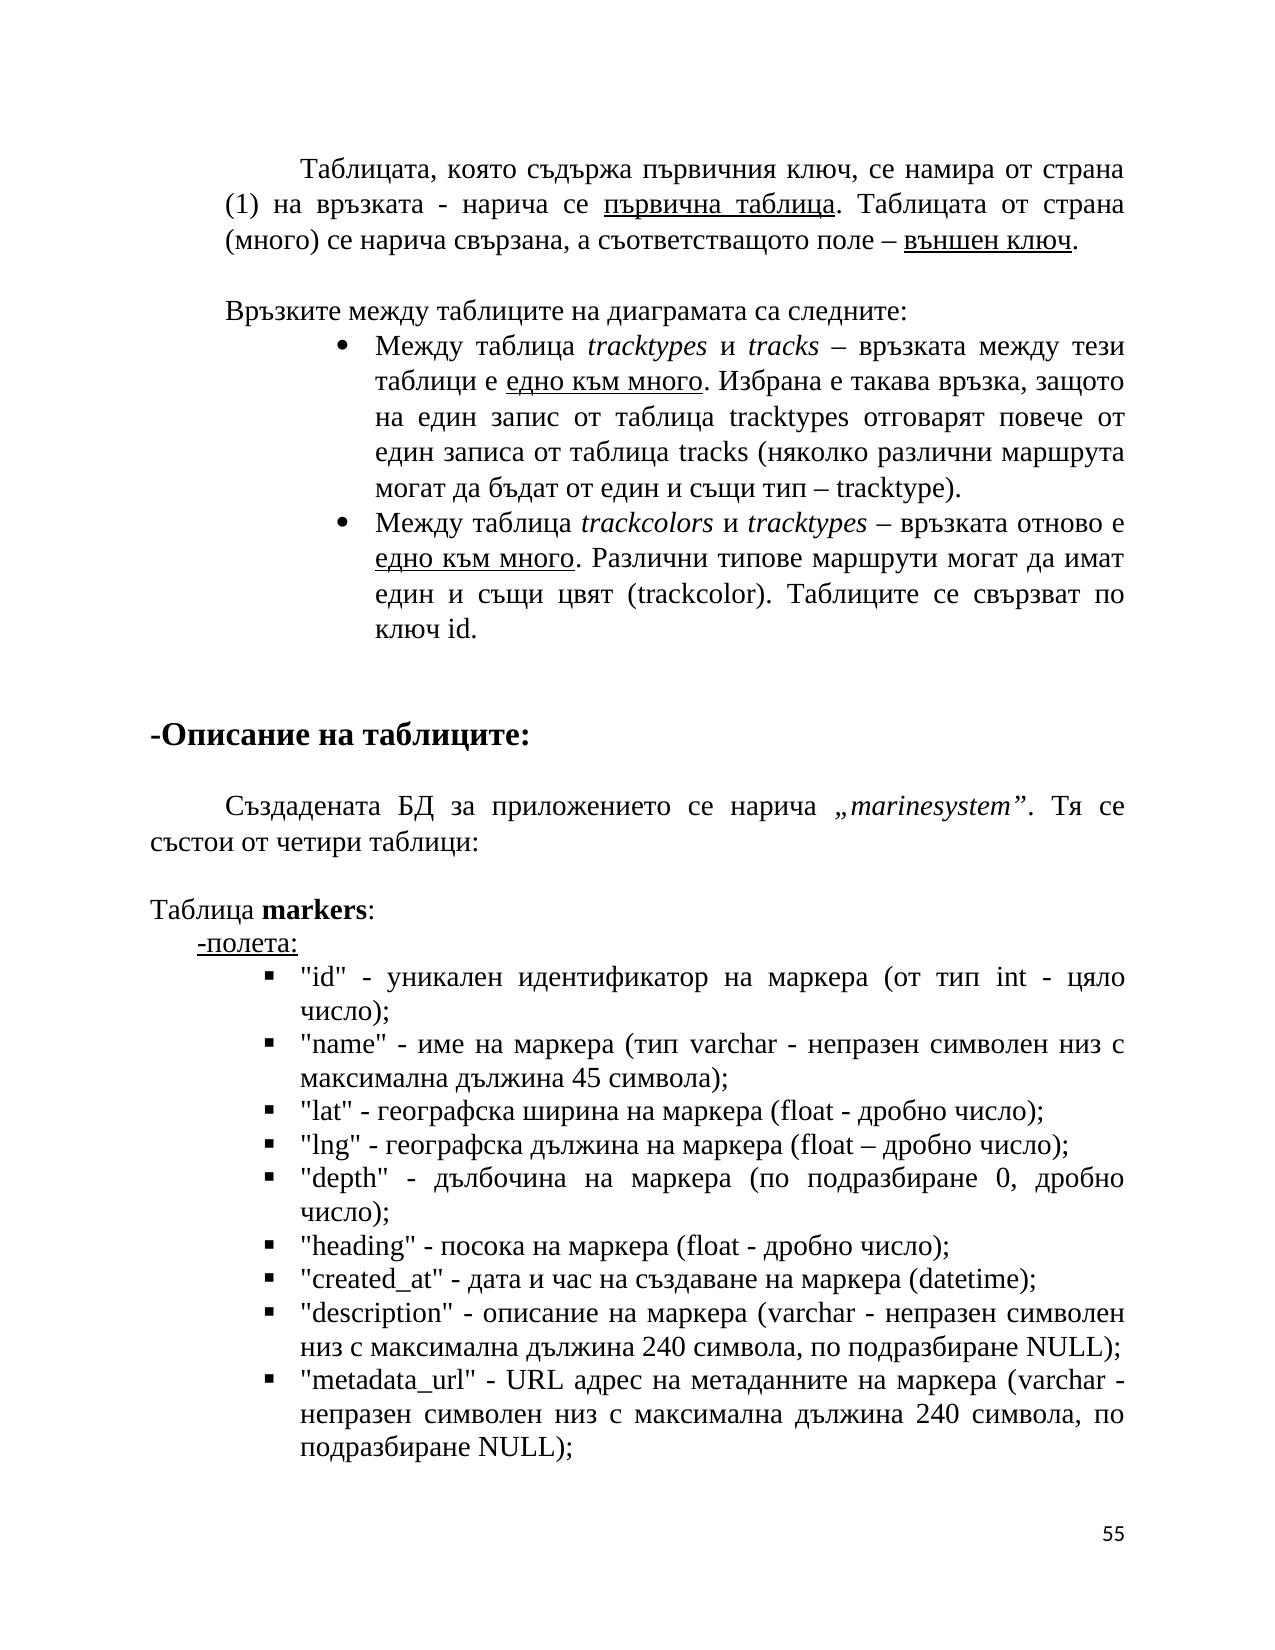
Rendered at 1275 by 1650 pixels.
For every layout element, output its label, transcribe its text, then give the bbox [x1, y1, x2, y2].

list Между таблица trackcolors и tracktypes – връзката отново е едно към много. Различни типове маршрути могат да имат един и същи цвят (trackcolor). Таблиците се свързват по ключ id. [337, 504, 1125, 646]
list "id" - уникален идентификатор на маркера (от тип int - цяло число); [262, 959, 1125, 1026]
text Връзките между таблиците на диаграмата са следните: [225, 292, 1125, 327]
list "description" - описание на маркера (varchar - непразен символен низ с максимална дължина 240 символа, по подразбиране NULL); [262, 1295, 1125, 1362]
list "heading" - посока на маркера (float - дробно число); [262, 1228, 1125, 1261]
text -полета: [197, 925, 1125, 959]
list "lng" - географска дължина на маркера (float – дробно число); [262, 1127, 1125, 1161]
text Създадената БД за приложението се нарича „marinesystem”. Тя се състои от четири таблици: [150, 787, 1125, 858]
text -Описание на таблиците: [150, 717, 1125, 752]
list "lat" - географска ширина на маркера (float - дробно число); [262, 1093, 1125, 1127]
list Между таблица tracktypes и tracks – връзката между тези таблици е едно към много. Избрана е такава връзка, защото на един запис от таблица tracktypes отговарят повече от един записа от таблица tracks (няколко различни маршрута могат да бъдат от един и същи тип – tracktype). [337, 327, 1125, 504]
list "metadata_url" - URL адрес на метаданните на маркера (varchar - непразен символен низ с максимална дължина 240 символа, по подразбиране NULL); [262, 1362, 1125, 1463]
text Таблица markers: [150, 892, 1125, 925]
list "created_at" - дата и час на създаване на маркера (datetime); [262, 1261, 1125, 1295]
list "name" - име на маркера (тип varchar - непразен символен низ с максимална дължина 45 символа); [262, 1026, 1125, 1093]
list "depth" - дълбочина на маркера (по подразбиране 0, дробно число); [262, 1161, 1125, 1228]
text Таблицата, която съдържа първичния ключ, се намира от страна (1) на връзката - нарича се първична таблица. Таблицата от страна (много) се нарича свързана, а съответстващото поле – външен ключ. [225, 150, 1125, 256]
